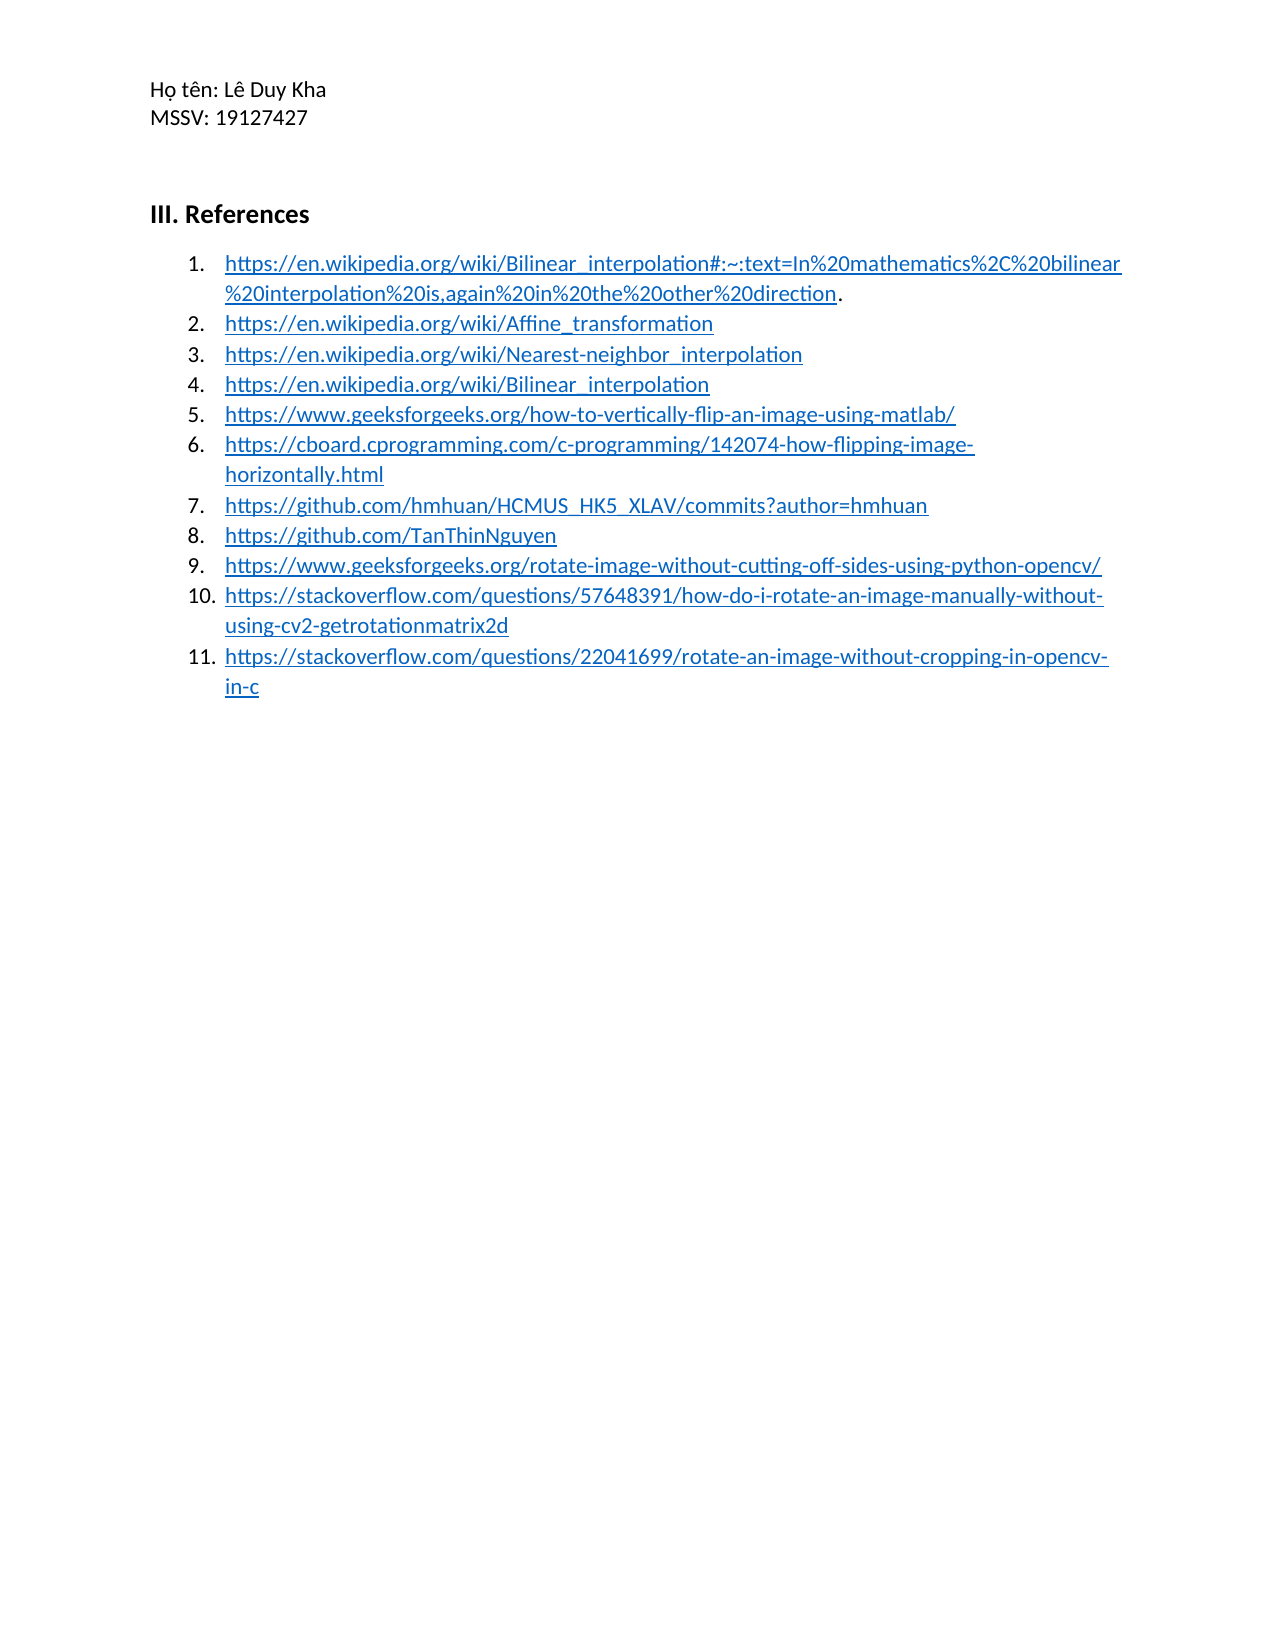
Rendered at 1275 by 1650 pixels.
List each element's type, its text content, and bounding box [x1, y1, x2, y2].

list https://stackoverflow.com/questions/22041699/rotate-an-image-without-cropping-in-opencv-in-c [187, 642, 1125, 700]
list https://stackoverflow.com/questions/57648391/how-do-i-rotate-an-image-manually-without-using-cv2-getrotationmatrix2d [187, 581, 1125, 640]
list https://en.wikipedia.org/wiki/Affine_transformation [187, 309, 1125, 338]
list https://github.com/TanThinNguyen [187, 521, 1125, 549]
list https://en.wikipedia.org/wiki/Bilinear_interpolation#:~:text=In%20mathematics%2C%20bilinear%20interpolation%20is,again%20in%20the%20other%20direction. [187, 249, 1125, 307]
list https://cboard.cprogramming.com/c-programming/142074-how-flipping-image-horizontally.html [187, 430, 1125, 489]
list https://github.com/hmhuan/HCMUS_HK5_XLAV/commits?author=hmhuan [187, 491, 1125, 519]
list https://www.geeksforgeeks.org/how-to-vertically-flip-an-image-using-matlab/ [187, 400, 1125, 428]
text III. References [150, 197, 1125, 230]
list https://www.geeksforgeeks.org/rotate-image-without-cutting-off-sides-using-python-opencv/ [187, 551, 1125, 579]
list https://en.wikipedia.org/wiki/Nearest-neighbor_interpolation [187, 340, 1125, 368]
list https://en.wikipedia.org/wiki/Bilinear_interpolation [187, 370, 1125, 398]
